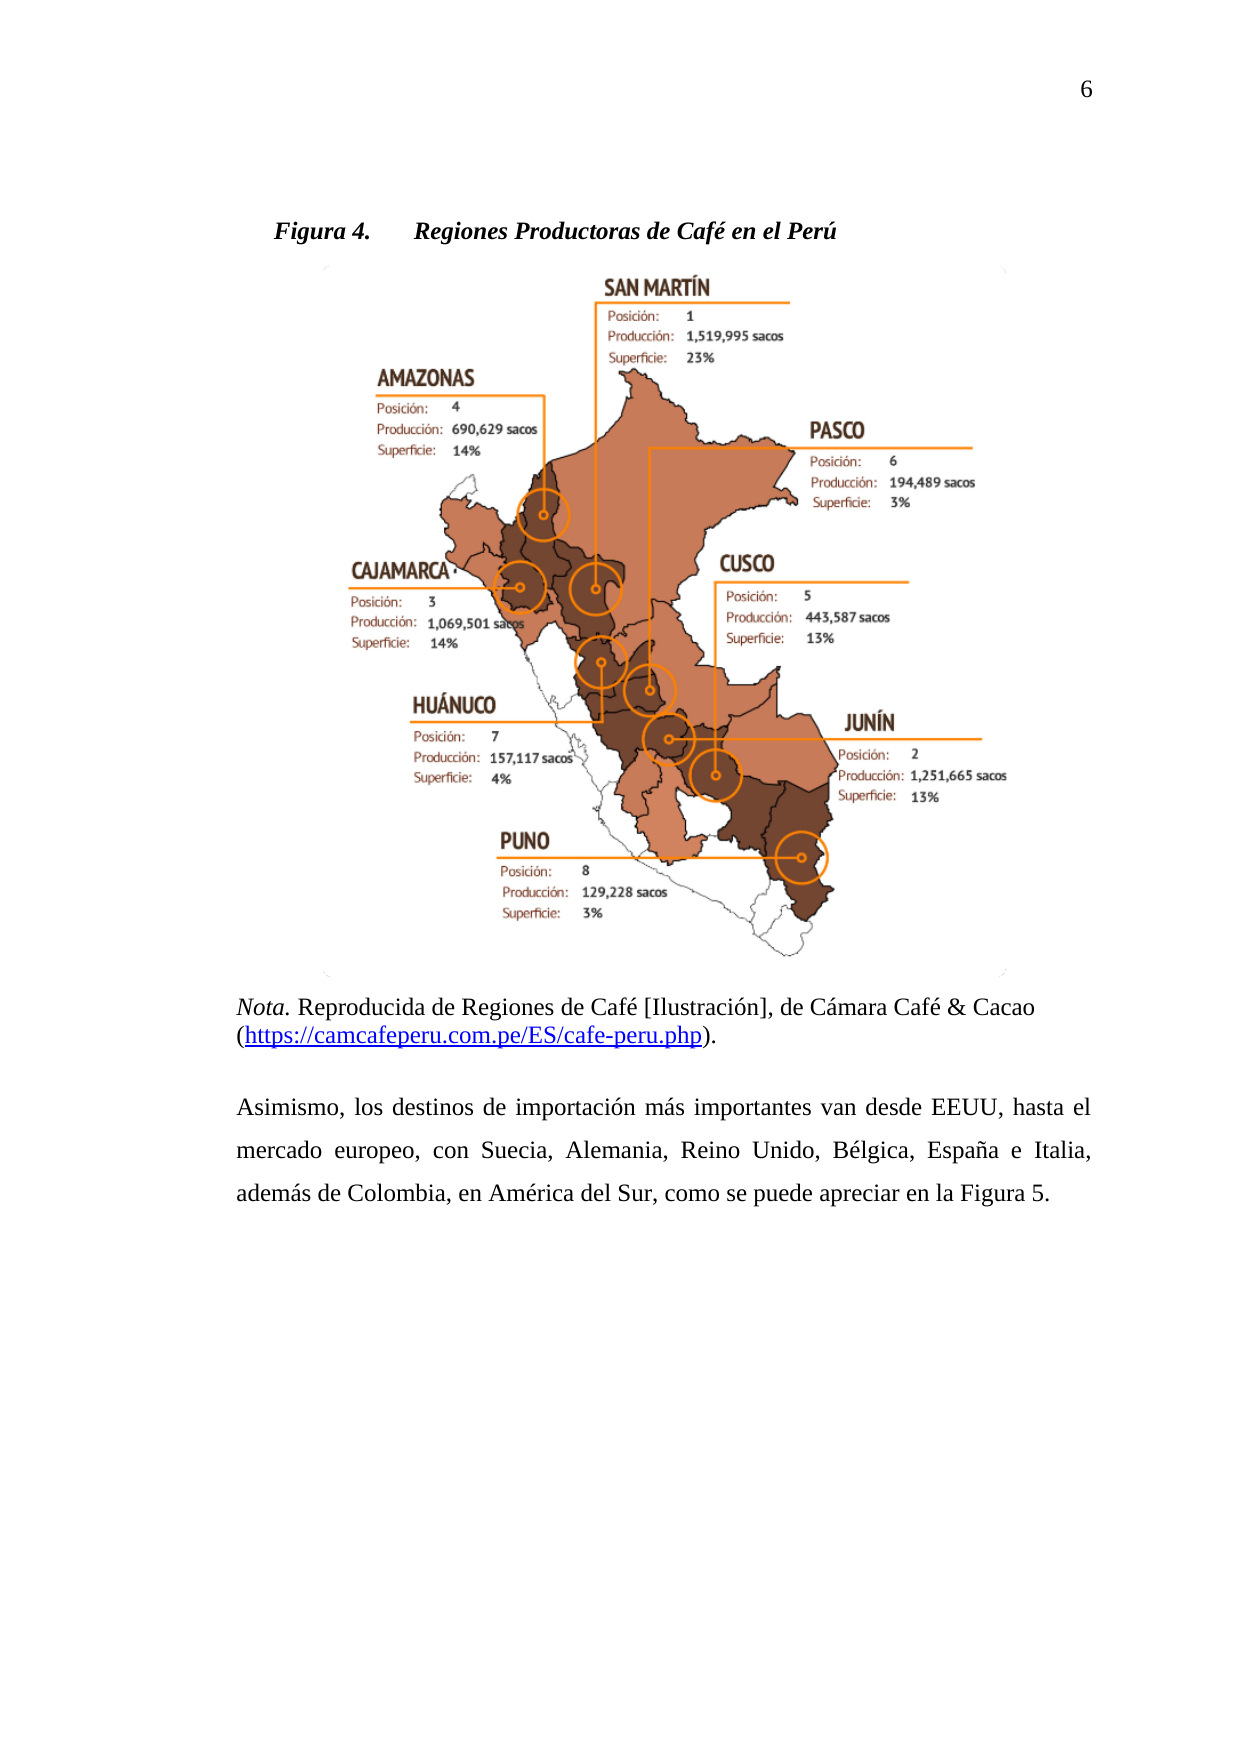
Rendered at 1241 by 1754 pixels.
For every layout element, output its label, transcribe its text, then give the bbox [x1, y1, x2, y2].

text Nota. Reproducida de Regiones de Café [Ilustración], de Cámara Café & Cacao (https://camcafeperu.com.pe/ES/cafe-peru.php). [236, 992, 1092, 1049]
text Regiones Productoras de Café en el Perú [274, 216, 1092, 244]
picture [322, 265, 1007, 978]
text Asimismo, los destinos de importación más importantes van desde EEUU, hasta el mercado europeo, con Suecia, Alemania, Reino Unido, Bélgica, España e Italia, además de Colombia, en América del Sur, como se puede apreciar en la Figura 5. [236, 1092, 1092, 1207]
